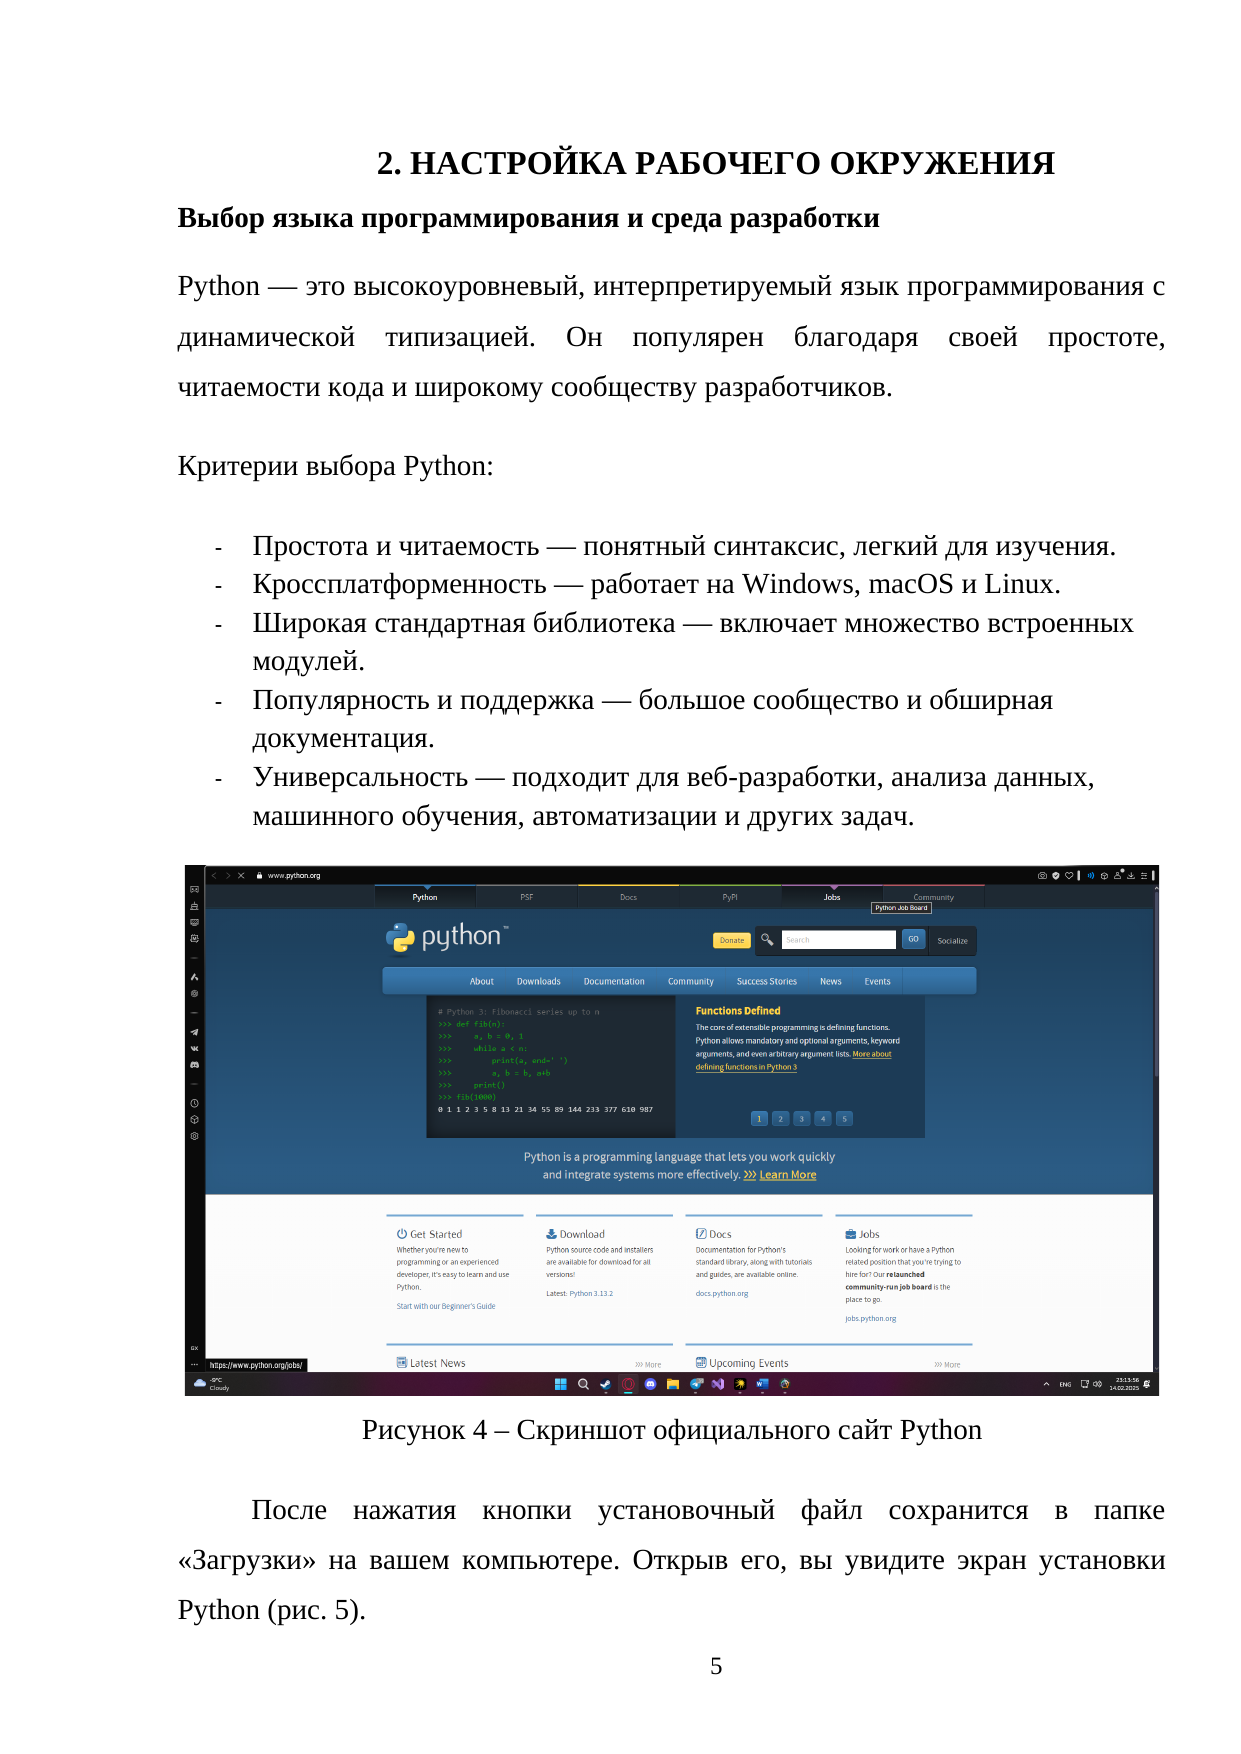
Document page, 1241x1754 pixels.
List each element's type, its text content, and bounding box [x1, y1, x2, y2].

text Python — это высокоуровневый, интерпретируемый язык программирования с динамической типизацией. Он популярен благодаря своей простоте, читаемости кода и широкому сообществу разработчиков. [177, 268, 1167, 402]
picture [184, 865, 1160, 1396]
list Простота и читаемость — понятный синтаксис, легкий для изучения. [215, 528, 1167, 561]
list Популярность и поддержка — большое сообщество и обширная документация. [215, 682, 1167, 754]
subtitle 2. НАСТРОЙКА РАБОЧЕГО ОКРУЖЕНИЯ [177, 143, 1167, 181]
text После нажатия кнопки установочный файл сохранится в папке «Загрузки» на вашем компьютере. Открыв его, вы увидите экран установки Python (рис. 5). [177, 1492, 1167, 1626]
text Выбор языка программирования и среда разработки [177, 201, 1167, 234]
list Универсальность — подходит для веб-разработки, анализа данных, машинного обучения, автоматизации и других задач. [215, 759, 1167, 831]
list Широкая стандартная библиотека — включает множество встроенных модулей. [215, 605, 1167, 677]
text Критерии выбора Python: [177, 448, 1167, 482]
list Кроссплатформенность — работает на Windows, macOS и Linux. [215, 566, 1167, 600]
